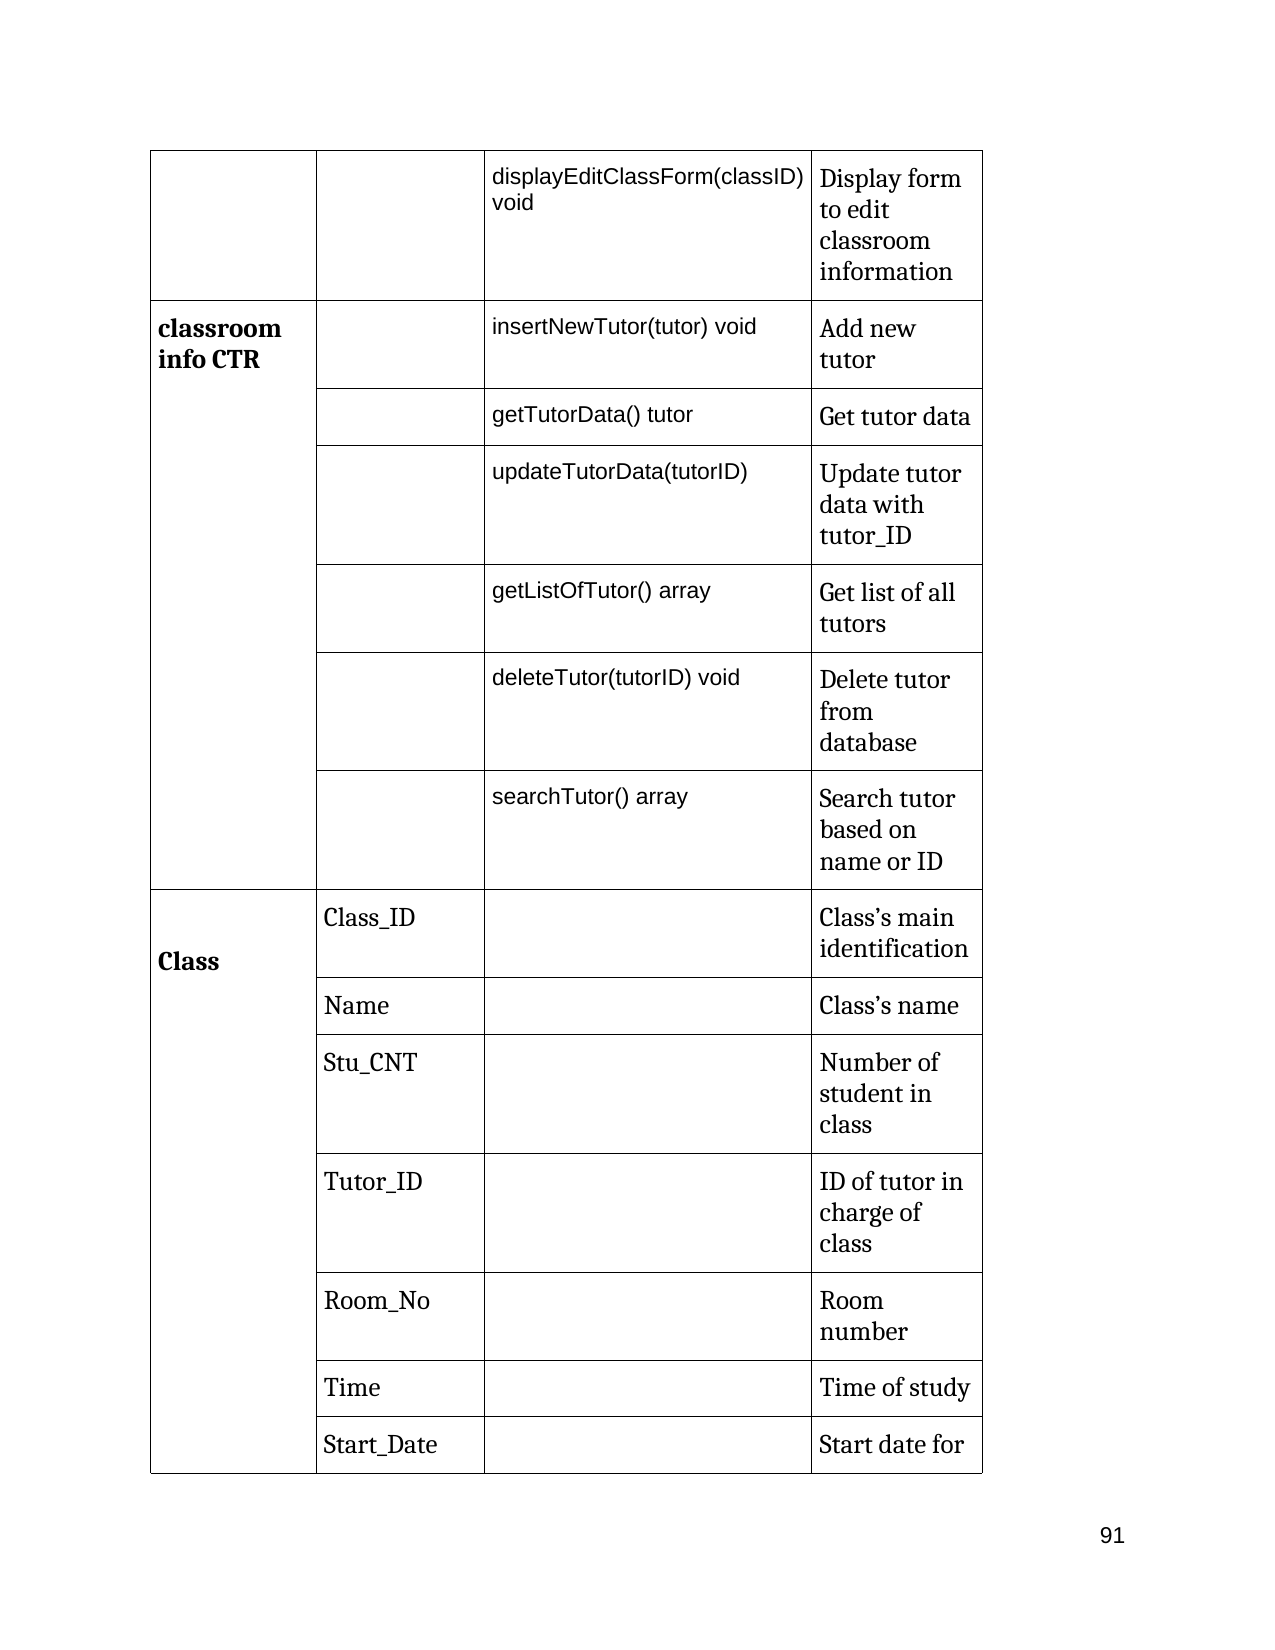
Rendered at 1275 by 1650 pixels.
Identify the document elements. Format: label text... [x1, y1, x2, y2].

table_cell Room_No [317, 1273, 484, 1359]
table_cell Class’s name [812, 978, 982, 1034]
table_cell Start_Date [317, 1417, 484, 1473]
table_cell Search tutor based on name or ID [812, 771, 982, 889]
table_cell Delete tutor from database [812, 653, 982, 770]
table_cell [485, 1417, 811, 1473]
table_cell ID of tutor in charge of class [812, 1154, 982, 1272]
table_cell Get list of all tutors [812, 565, 982, 651]
table_cell [317, 151, 484, 300]
table_cell [317, 389, 484, 444]
table_cell [317, 771, 484, 889]
table_cell Class_ID [317, 890, 484, 977]
table_cell [485, 1035, 811, 1153]
table_cell [317, 301, 484, 388]
table_cell [485, 1273, 811, 1359]
table_cell Room number [812, 1273, 982, 1359]
table_cell Class’s main identification [812, 890, 982, 977]
table_cell displayEditClassForm(classID) void [485, 151, 811, 300]
table_cell [485, 890, 811, 977]
table_cell Update tutor data with tutor_ID [812, 446, 982, 563]
table_cell Get tutor data [812, 389, 982, 444]
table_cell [812, 1417, 982, 1473]
table_cell Number of student in class [812, 1035, 982, 1153]
table_cell getTutorData() tutor [485, 389, 811, 444]
table_cell classroom info CTR [151, 301, 316, 889]
table_cell [485, 978, 811, 1034]
table_cell Tutor_ID [317, 1154, 484, 1272]
table_cell [317, 446, 484, 563]
table_cell updateTutorData(tutorID) [485, 446, 811, 563]
table_cell deleteTutor(tutorID) void [485, 653, 811, 770]
table_cell searchTutor() array [485, 771, 811, 889]
table_cell [317, 653, 484, 770]
table_cell Class [151, 890, 316, 1473]
table_cell getListOfTutor() array [485, 565, 811, 651]
table_cell Time of study [812, 1361, 982, 1416]
table_cell Time [317, 1361, 484, 1416]
table_cell [485, 1361, 811, 1416]
table_cell Display form to edit classroom information [812, 151, 982, 300]
table_cell Name [317, 978, 484, 1034]
table_cell [151, 151, 316, 300]
table_cell [317, 565, 484, 651]
table_cell Add new tutor [812, 301, 982, 388]
table_cell Stu_CNT [317, 1035, 484, 1153]
table_cell insertNewTutor(tutor) void [485, 301, 811, 388]
table_cell [485, 1154, 811, 1272]
